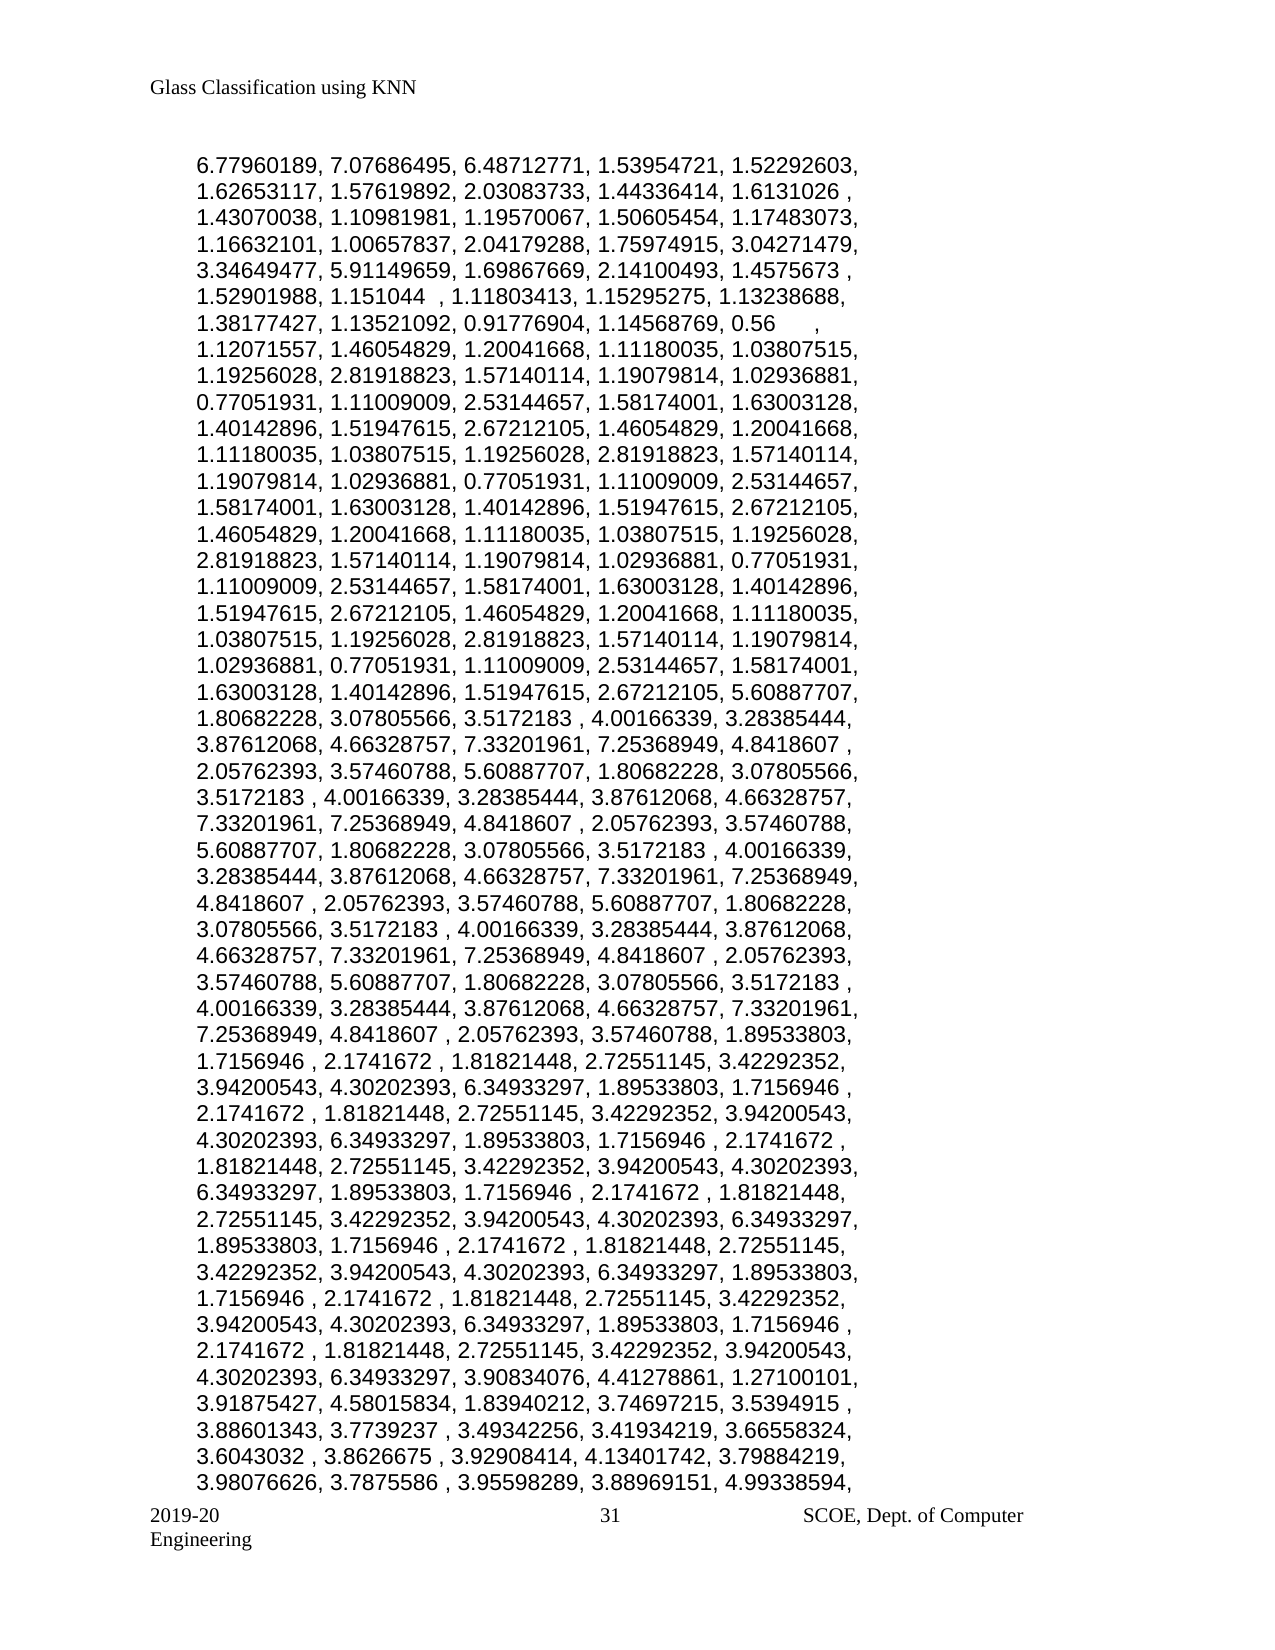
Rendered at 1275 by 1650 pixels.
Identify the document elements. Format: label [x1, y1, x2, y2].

table_header [150, 150, 1125, 1497]
